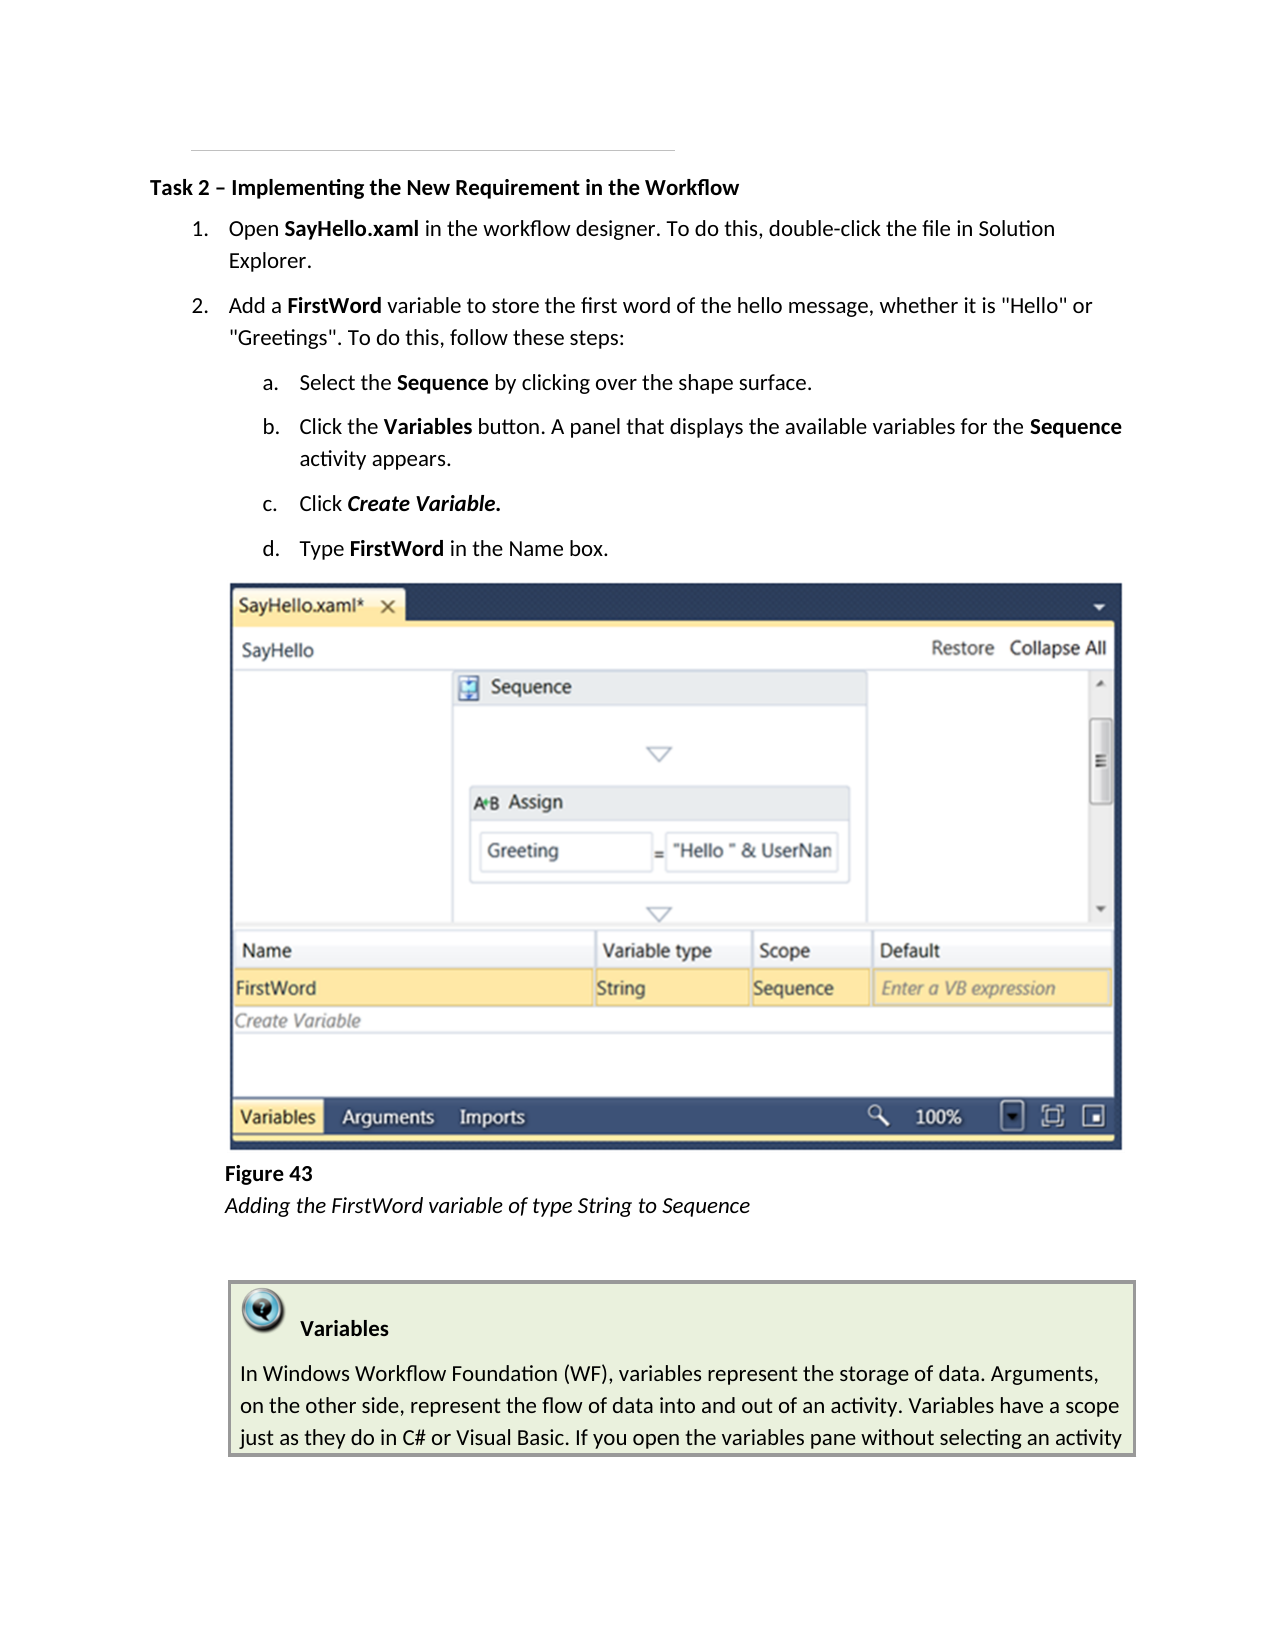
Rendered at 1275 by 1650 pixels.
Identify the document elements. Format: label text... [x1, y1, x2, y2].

list Type FirstWord in the Name box. [262, 534, 1125, 562]
list Select the Sequence by clicking over the shape surface. [262, 368, 1125, 396]
list Open SayHello.xaml in the workflow designer. To do this, double-click the file in Solution Explorer. [191, 214, 1125, 274]
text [231, 1354, 1133, 1453]
list Click Create Variable. [262, 489, 1125, 517]
list Add a FirstWord variable to store the first word of the hello message, whether it is "Hello" or "Greetings". To do this, follow these steps: [191, 291, 1125, 351]
picture [225, 578, 1127, 1155]
list Click the Variables button. A panel that displays the available variables for the Sequence activity appears. [262, 412, 1125, 473]
text Variables [231, 1284, 1133, 1342]
text Adding the FirstWord variable of type String to Sequence [225, 1191, 1125, 1219]
text Figure 43 [225, 1159, 1125, 1187]
picture [239, 1285, 290, 1337]
text Task 2 – Implementing the New Requirement in the Workflow [150, 173, 1125, 201]
